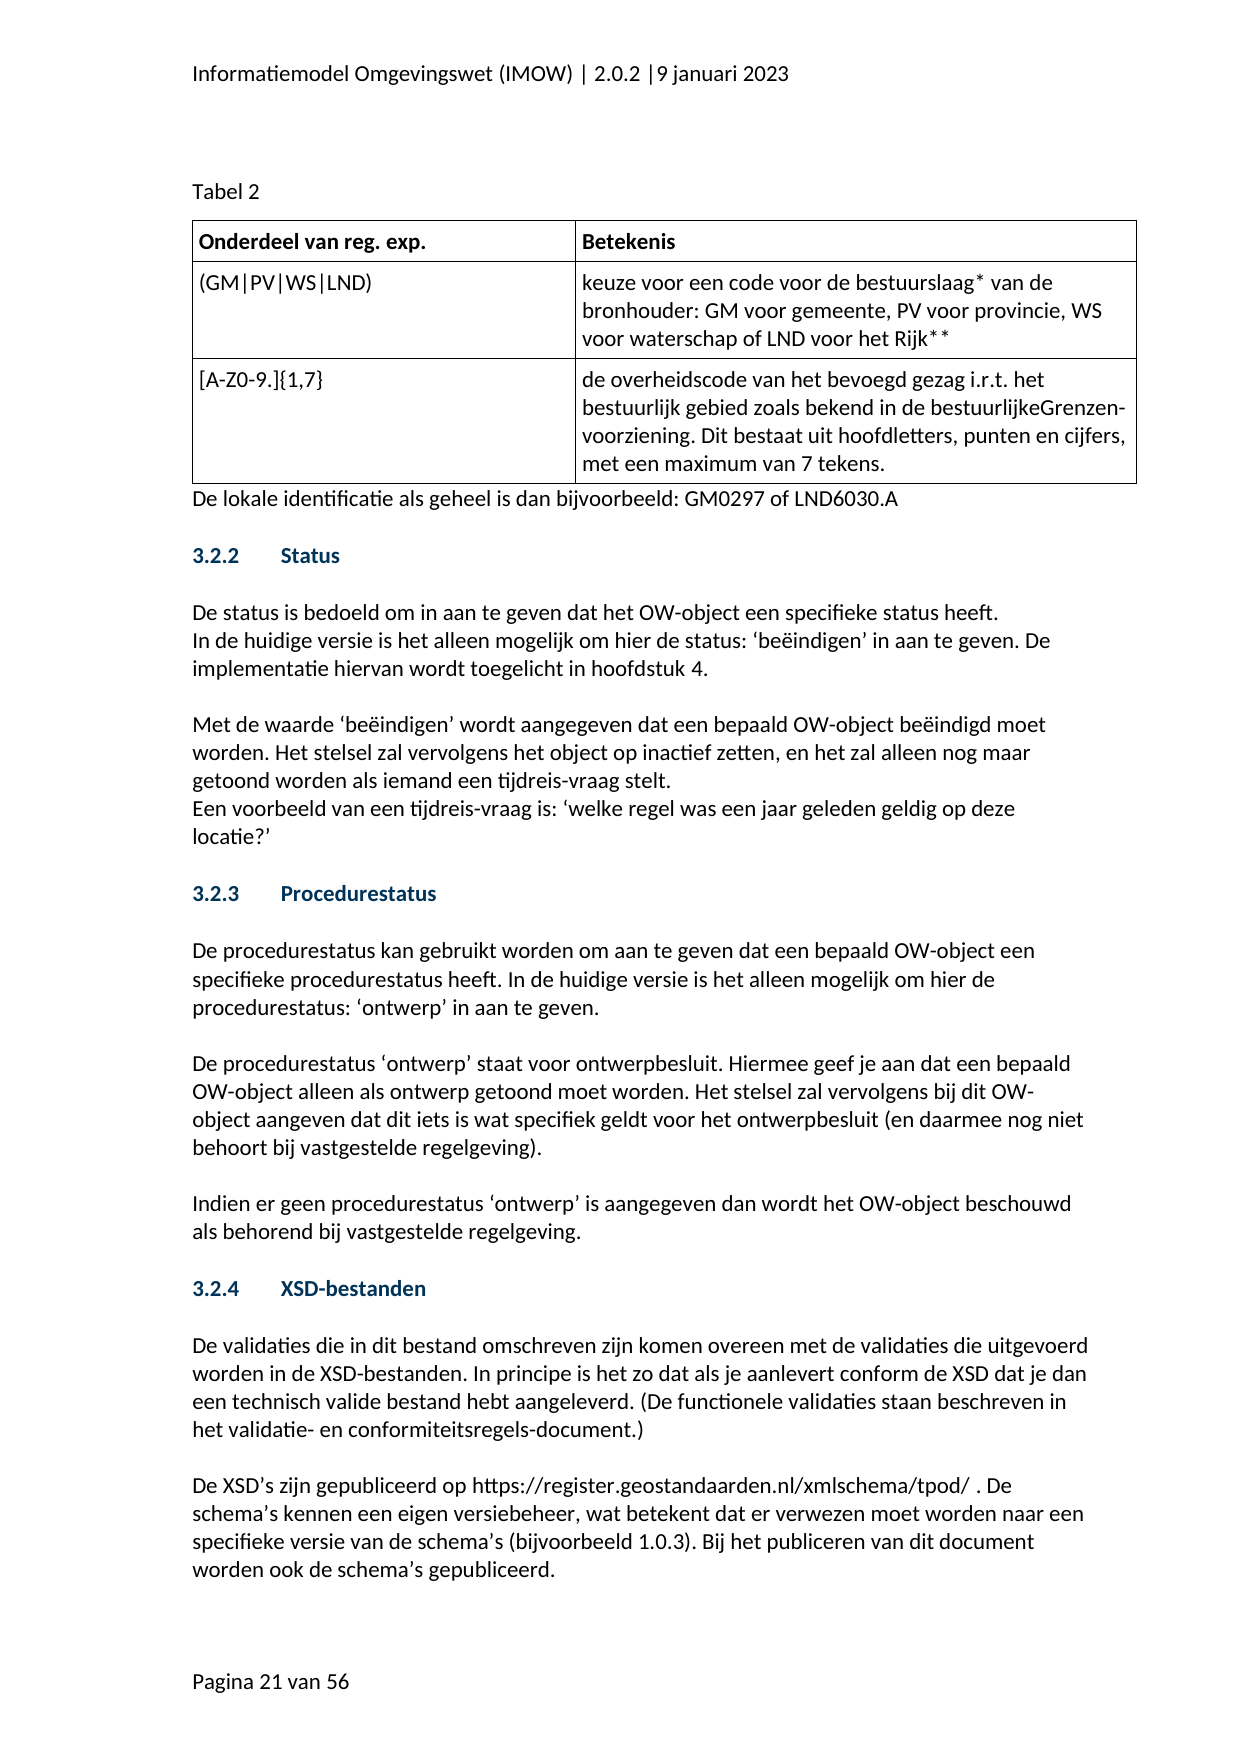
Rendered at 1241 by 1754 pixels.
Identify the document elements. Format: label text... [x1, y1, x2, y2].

subtitle Status [192, 541, 1092, 569]
text De procedurestatus ‘ontwerp’ staat voor ontwerpbesluit. Hiermee geef je aan dat een bepaald OW-object alleen als ontwerp getoond moet worden. Het stelsel zal vervolgens bij dit OW-object aangeven dat dit iets is wat specifiek geldt voor het ontwerpbesluit (en daarmee nog niet behoort bij vastgestelde regelgeving). [192, 1049, 1092, 1161]
text Met de waarde ‘beëindigen’ wordt aangegeven dat een bepaald OW-object beëindigd moet worden. Het stelsel zal vervolgens het object op inactief zetten, en het zal alleen nog maar getoond worden als iemand een tijdreis-vraag stelt. [192, 710, 1092, 794]
table_cell [A-Z0-9.]{1,7} [193, 359, 575, 483]
text De procedurestatus kan gebruikt worden om aan te geven dat een bepaald OW-object een specifieke procedurestatus heeft. In de huidige versie is het alleen mogelijk om hier de procedurestatus: ‘ontwerp’ in aan te geven. [192, 937, 1092, 1021]
table_cell de overheidscode van het bevoegd gezag i.r.t. het bestuurlijk gebied zoals bekend in de bestuurlijkeGrenzen-voorziening. Dit bestaat uit hoofdletters, punten en cijfers, met een maximum van 7 tekens. [576, 359, 1136, 483]
text In de huidige versie is het alleen mogelijk om hier de status: ‘beëindigen’ in aan te geven. De implementatie hiervan wordt toegelicht in hoofdstuk 4. [192, 626, 1092, 682]
table_cell keuze voor een code voor de bestuurslaag* van de bronhouder: GM voor gemeente, PV voor provincie, WS voor waterschap of LND voor het Rijk** [576, 262, 1136, 358]
text Een voorbeeld van een tijdreis-vraag is: ‘welke regel was een jaar geleden geldig op deze locatie?’ [192, 794, 1092, 850]
table_cell (GM|PV|WS|LND) [193, 262, 575, 358]
table_header Onderdeel van reg. exp. [193, 221, 575, 261]
text De status is bedoeld om in aan te geven dat het OW-object een specifieke status heeft. [192, 598, 1092, 626]
text De validaties die in dit bestand omschreven zijn komen overeen met de validaties die uitgevoerd worden in de XSD-bestanden. In principe is het zo dat als je aanlevert conform de XSD dat je dan een technisch valide bestand hebt aangeleverd. (De functionele validaties staan beschreven in het validatie- en conformiteitsregels-document.) [192, 1331, 1092, 1443]
table_header Betekenis [576, 221, 1136, 261]
text De XSD’s zijn gepubliceerd op https://register.geostandaarden.nl/xmlschema/tpod/ . De schema’s kennen een eigen versiebeheer, wat betekent dat er verwezen moet worden naar een specifieke versie van de schema’s (bijvoorbeeld 1.0.3). Bij het publiceren van dit document worden ook de schema’s gepubliceerd. [192, 1471, 1092, 1583]
text De lokale identificatie als geheel is dan bijvoorbeeld: GM0297 of LND6030.A [192, 484, 1092, 512]
subtitle XSD-bestanden [192, 1274, 1092, 1302]
subtitle Procedurestatus [192, 879, 1092, 907]
text Indien er geen procedurestatus ‘ontwerp’ is aangegeven dan wordt het OW-object beschouwd als behorend bij vastgestelde regelgeving. [192, 1189, 1092, 1245]
